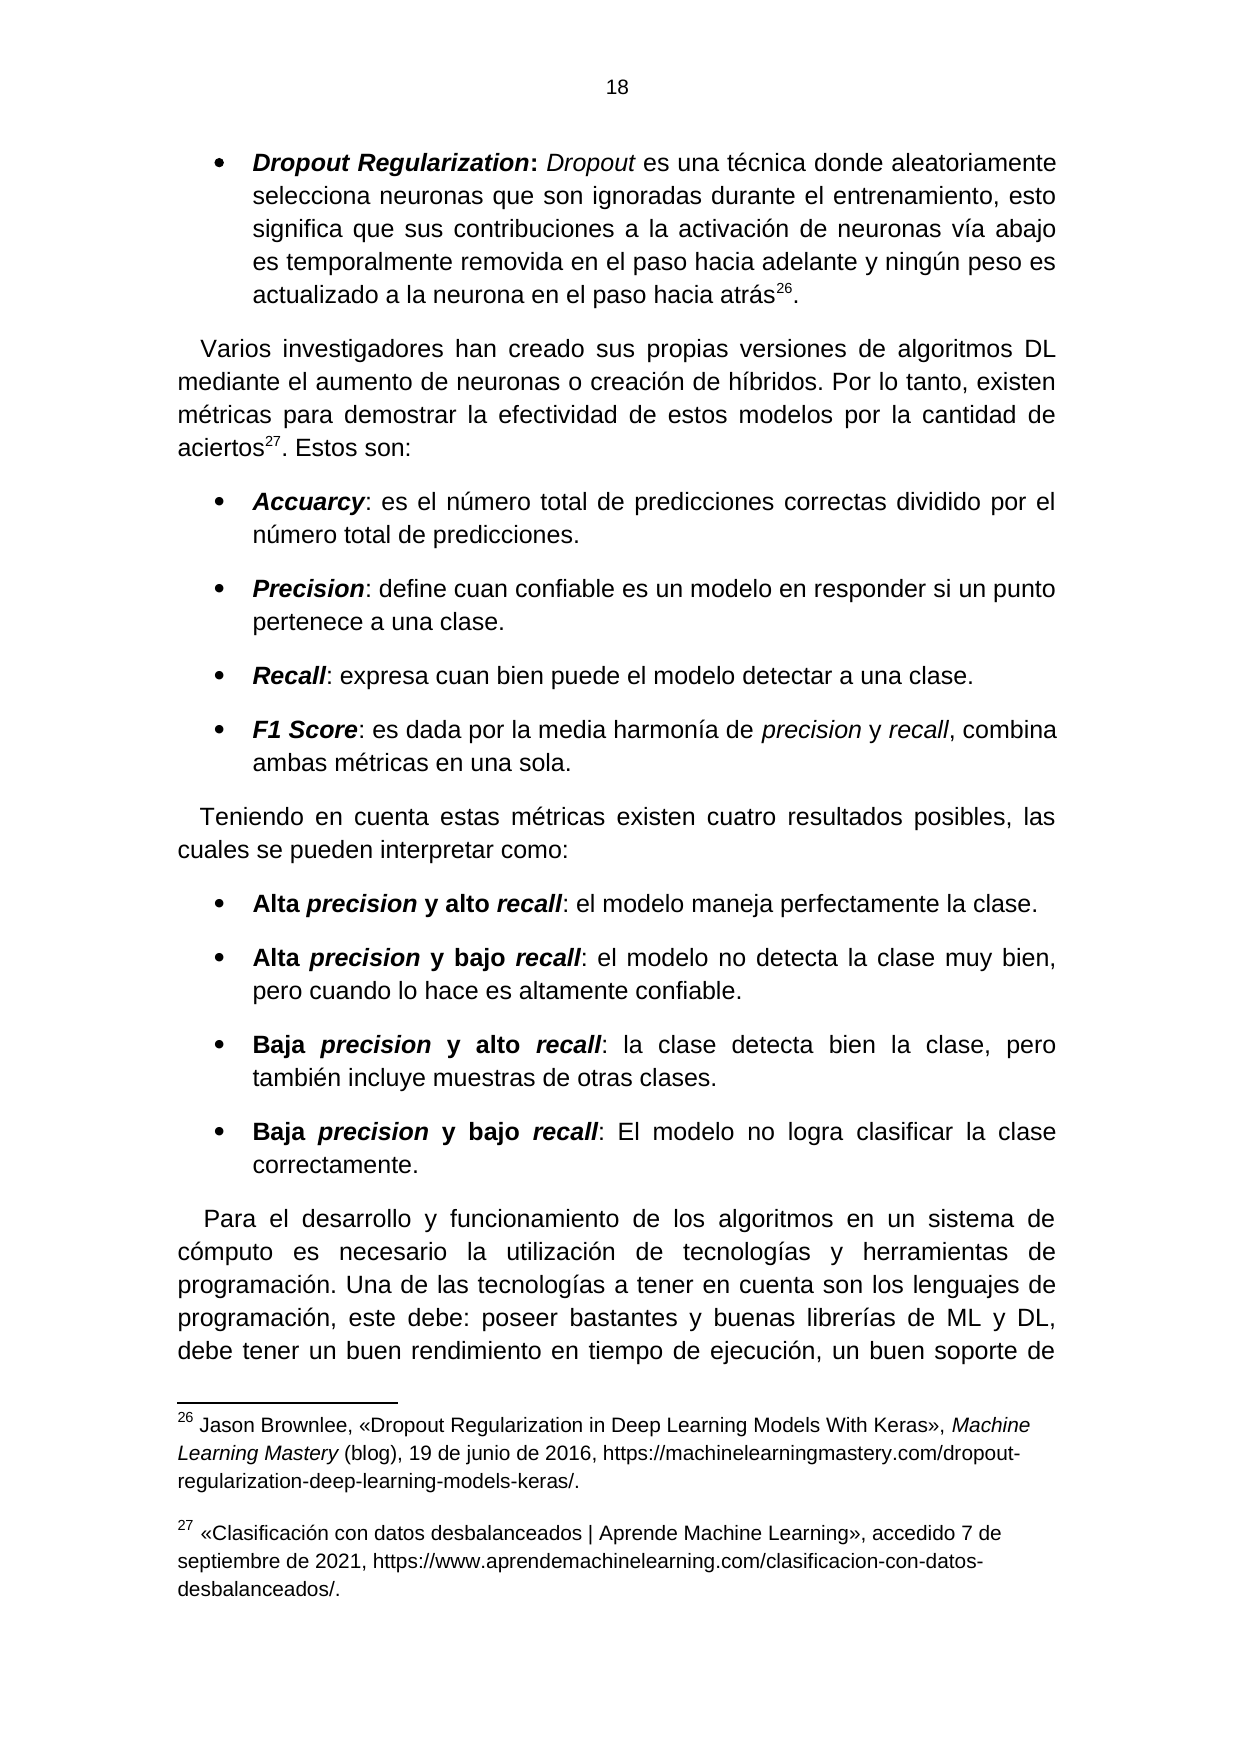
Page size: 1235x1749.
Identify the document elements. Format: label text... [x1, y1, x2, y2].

text Varios investigadores han creado sus propias versiones de algoritmos DL mediante el aumento de neuronas o creación de híbridos. Por lo tanto, existen métricas para demostrar la efectividad de estos modelos por la cantidad de aciertos. Estos son: [177, 334, 1057, 462]
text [177, 1203, 1057, 1364]
list Baja precision y alto recall: la clase detecta bien la clase, pero también incluye muestras de otras clases. [215, 1029, 1057, 1091]
list Precision: define cuan confiable es un modelo en responder si un punto pertenece a una clase. [215, 574, 1057, 636]
list Alta precision y alto recall: el modelo maneja perfectamente la clase. [215, 889, 1057, 917]
list Accuarcy: es el número total de predicciones correctas dividido por el número total de predicciones. [215, 487, 1057, 549]
list Alta precision y bajo recall: el modelo no detecta la clase muy bien, pero cuando lo hace es altamente confiable. [215, 943, 1057, 1004]
list Dropout Regularization: Dropout es una técnica donde aleatoriamente selecciona neuronas que son ignoradas durante el entrenamiento, esto significa que sus contribuciones a la activación de neuronas vía abajo es temporalmente removida en el paso hacia adelante y ningún peso es actualizado a la neurona en el paso hacia atrás. [215, 148, 1057, 309]
text Teniendo en cuenta estas métricas existen cuatro resultados posibles, las cuales se pueden interpretar como: [177, 802, 1057, 863]
list F1 Score: es dada por la media harmonía de precision y recall, combina ambas métricas en una sola. [215, 715, 1057, 777]
list Recall: expresa cuan bien puede el modelo detectar a una clase. [215, 661, 1057, 690]
list Baja precision y bajo recall: El modelo no logra clasificar la clase correctamente. [215, 1117, 1057, 1178]
